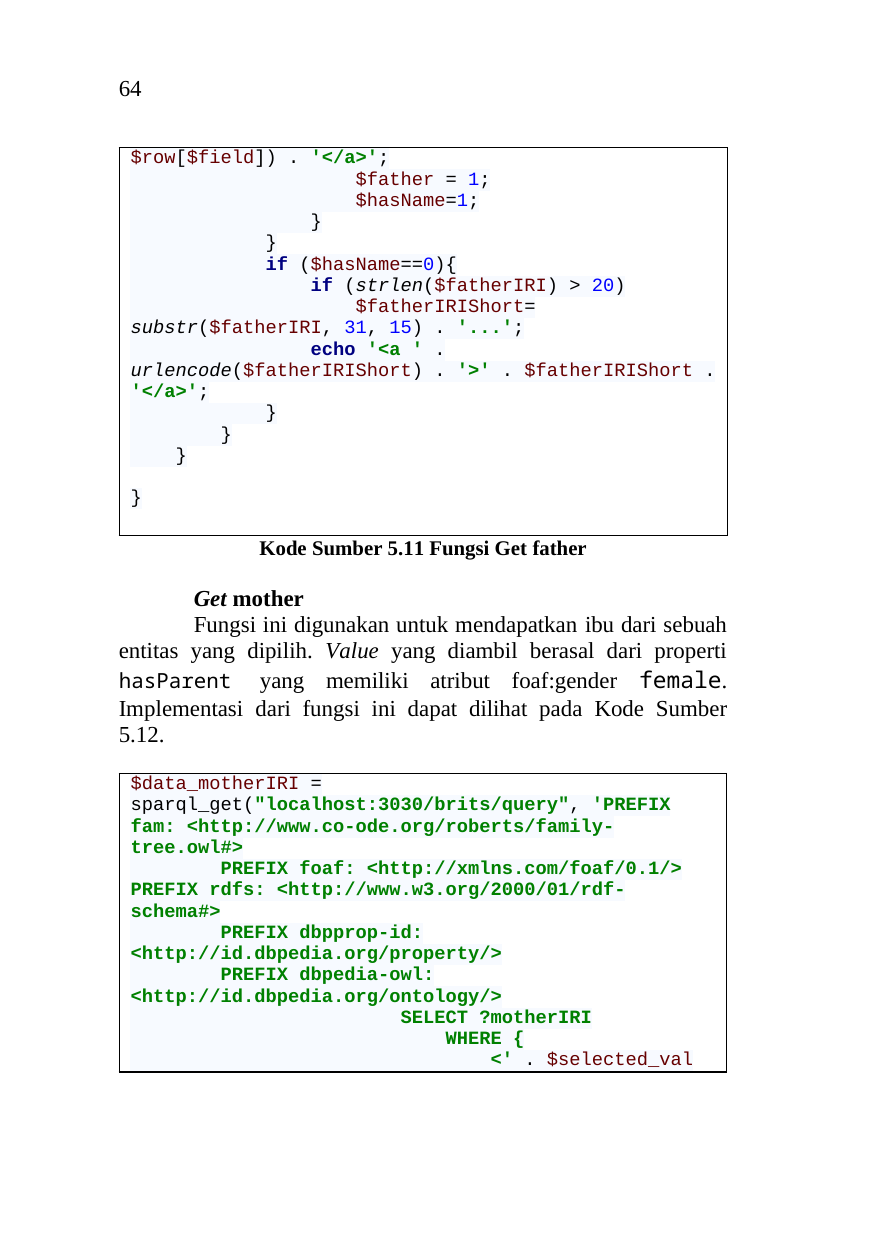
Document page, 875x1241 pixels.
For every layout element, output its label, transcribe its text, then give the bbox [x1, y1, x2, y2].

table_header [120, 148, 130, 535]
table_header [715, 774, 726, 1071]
text Get mother [118, 585, 727, 611]
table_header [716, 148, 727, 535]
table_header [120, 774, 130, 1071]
